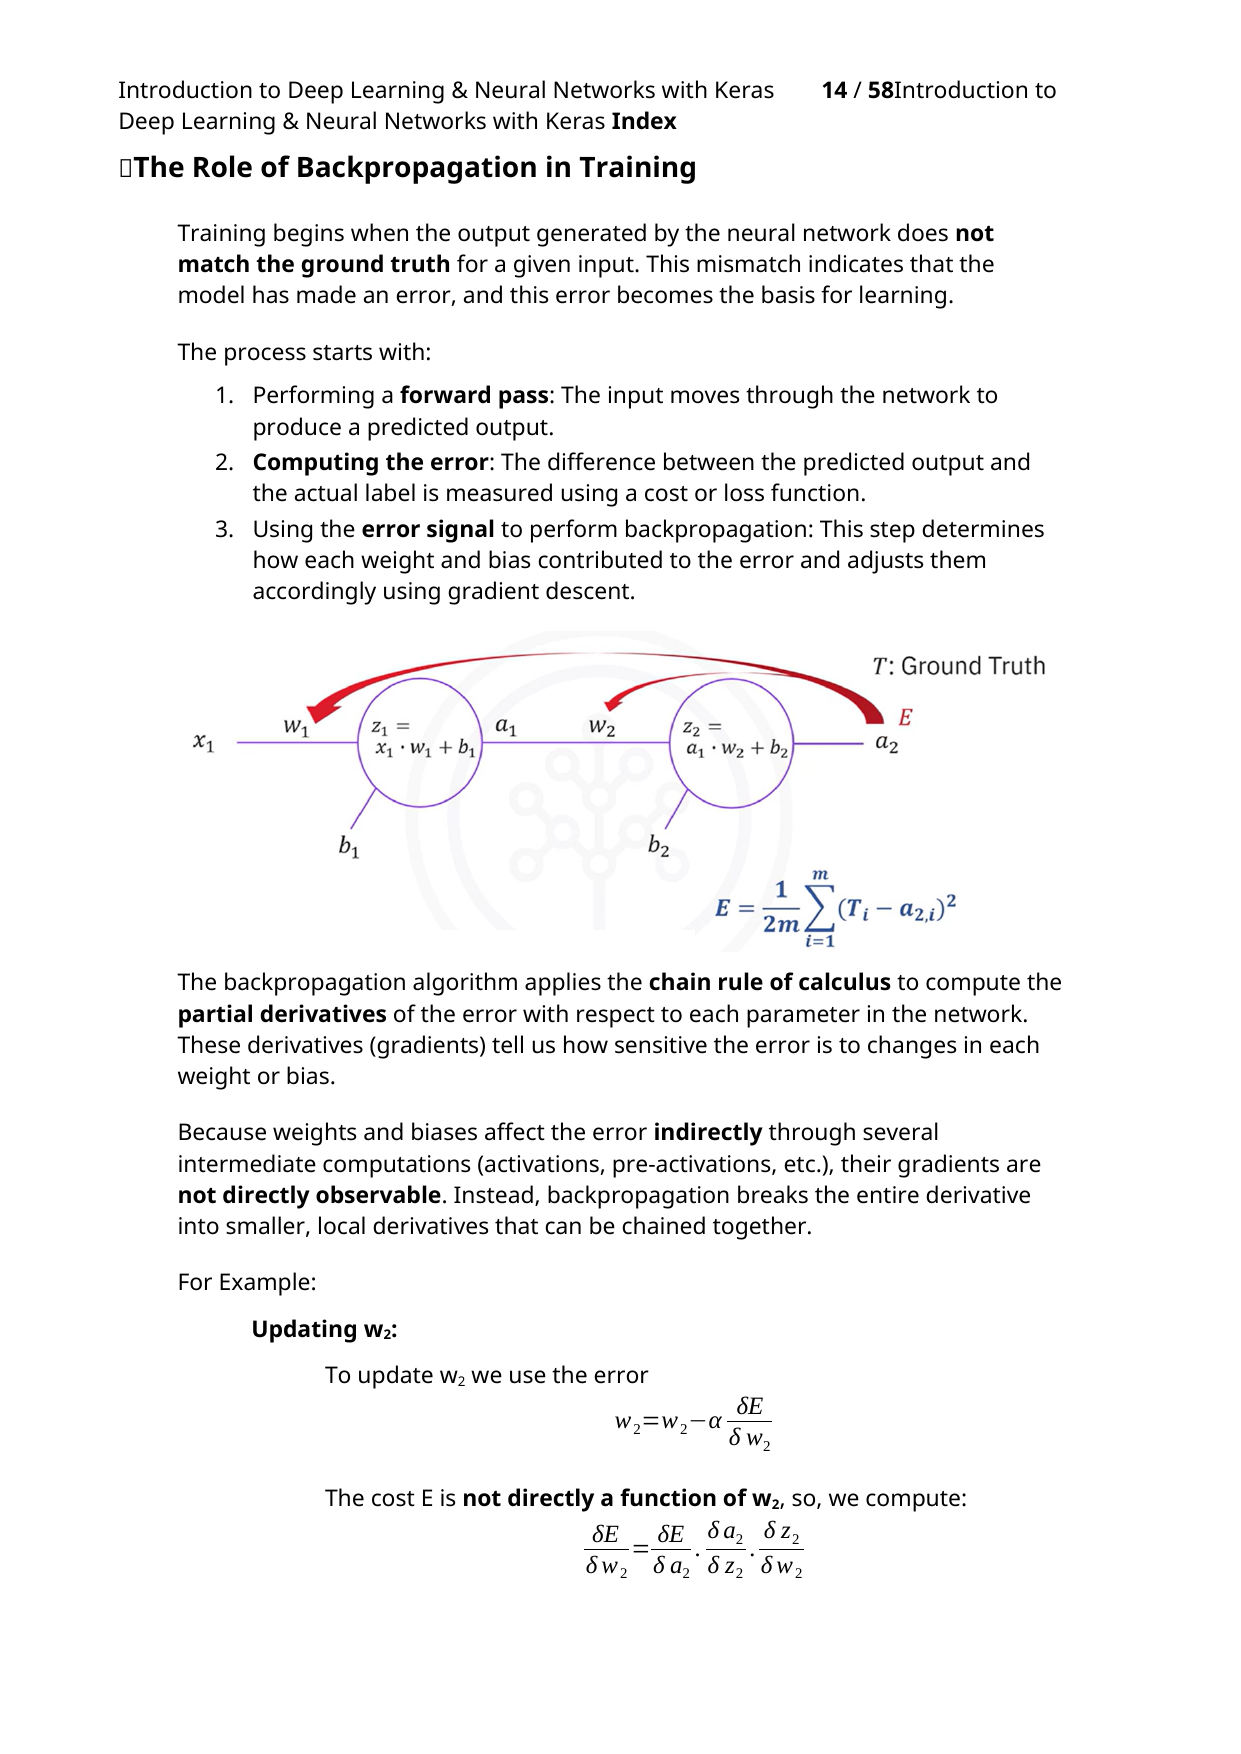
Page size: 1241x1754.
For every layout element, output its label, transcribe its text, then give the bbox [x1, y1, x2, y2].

text For Example: [177, 1266, 1063, 1297]
text To update w2 we use the error [252, 1359, 1063, 1390]
text The process starts with: [177, 335, 1063, 367]
text The backpropagation algorithm applies the chain rule of calculus to compute the partial derivatives of the error with respect to each parameter in the network. These derivatives (gradients) tell us how sensitive the error is to changes in each weight or bias. [177, 966, 1063, 1091]
text Because weights and biases affect the error indirectly through several intermediate computations (activations, pre-activations, etc.), their gradients are not directly observable. Instead, backpropagation breaks the entire derivative into smaller, local derivatives that can be chained together. [177, 1116, 1063, 1241]
picture [187, 631, 1053, 952]
subtitle 🔹The Role of Backpropagation in Training [118, 148, 1063, 186]
text Updating w2: [177, 1312, 1063, 1344]
list Computing the error: The difference between the predicted output and the actual label is measured using a cost or loss function. [215, 446, 1063, 508]
text Training begins when the output generated by the neural network does not match the ground truth for a given input. This mismatch indicates that the model has made an error, and this error becomes the basis for learning. [177, 217, 1063, 310]
text The cost E is not directly a function of w2, so, we compute: [252, 1482, 1063, 1514]
list Using the error signal to perform backpropagation: This step determines how each weight and bias contributed to the error and adjusts them accordingly using gradient descent. [215, 512, 1063, 606]
list Performing a forward pass: The input moves through the network to produce a predicted output. [215, 379, 1063, 442]
